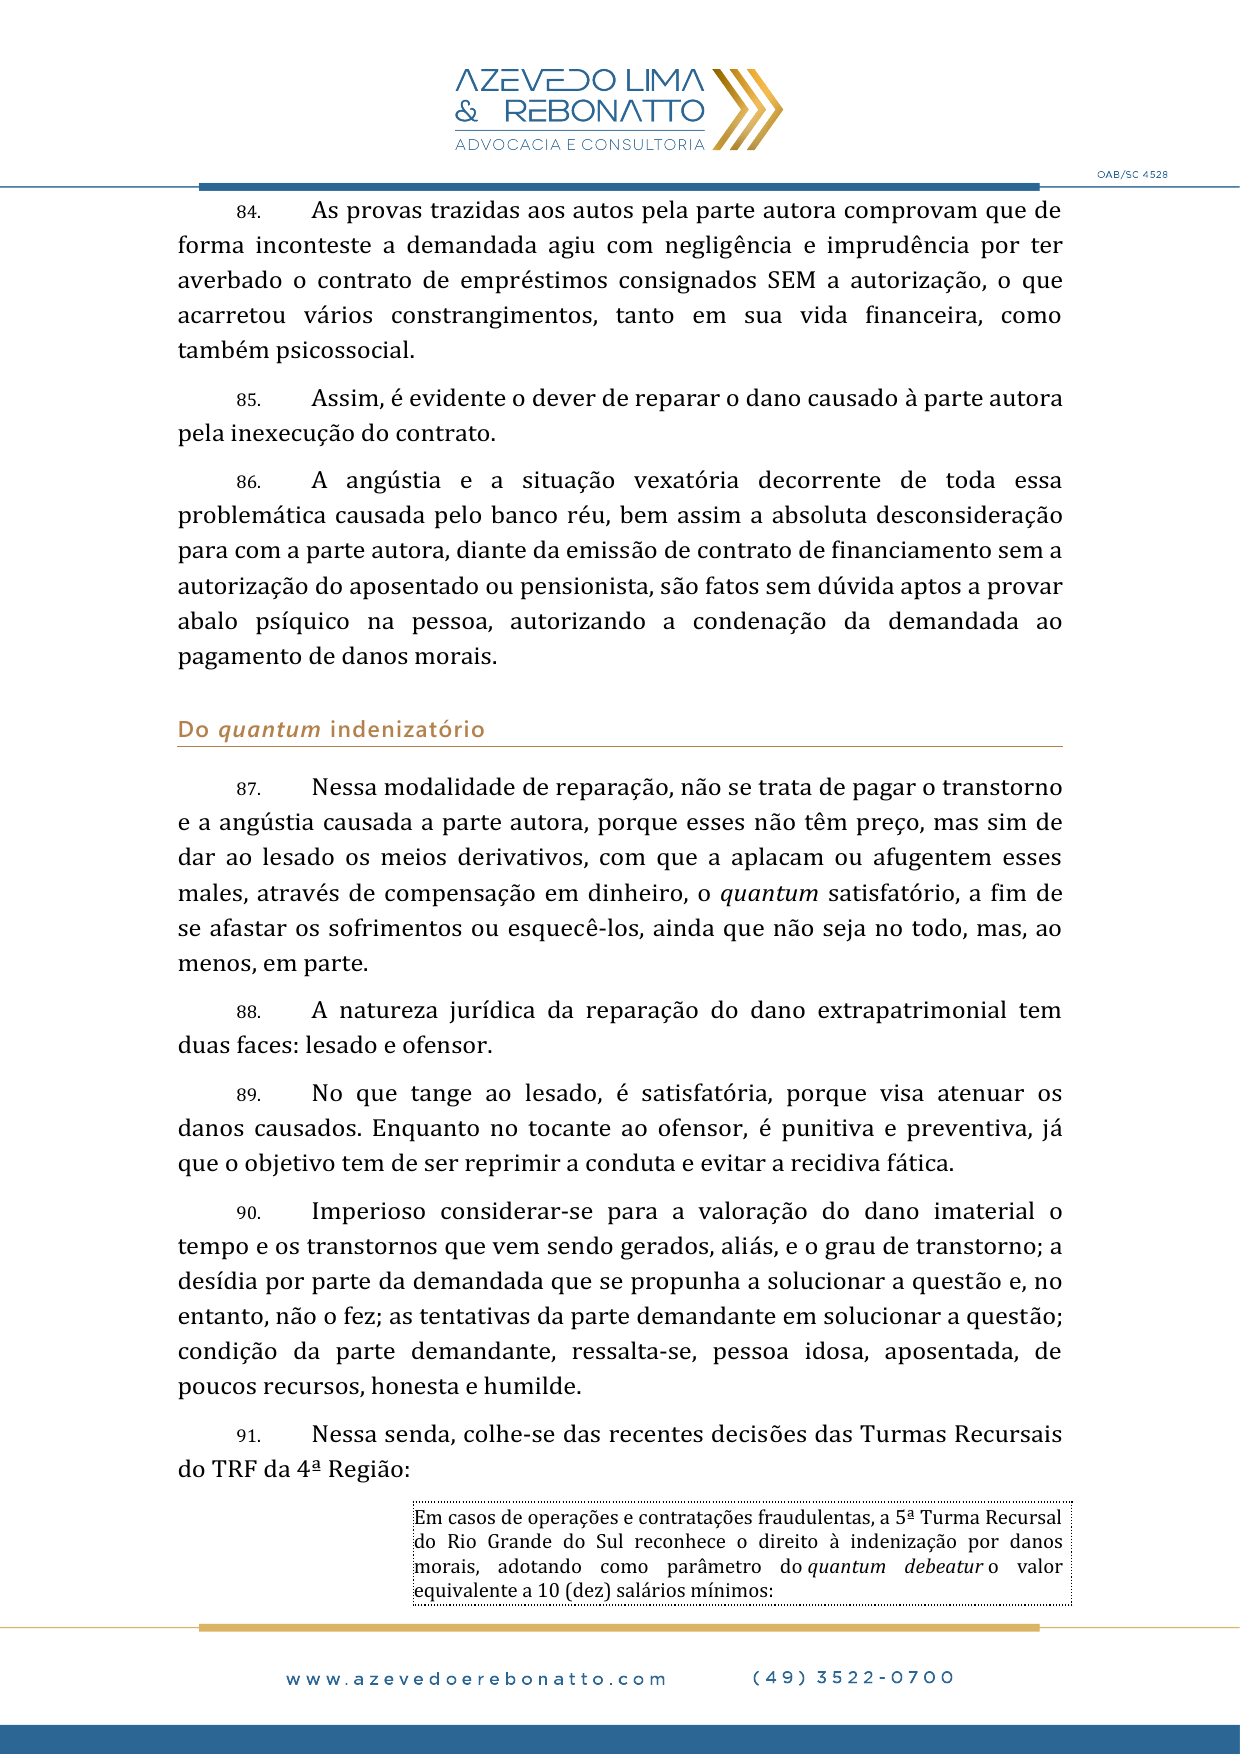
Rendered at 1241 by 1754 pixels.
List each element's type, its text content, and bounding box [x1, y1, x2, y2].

list A natureza jurídica da reparação do dano extrapatrimonial tem duas faces: lesado e ofensor. [177, 995, 1063, 1059]
list No que tange ao lesado, é satisfatória, porque visa atenuar os danos causados. Enquanto no tocante ao ofensor, é punitiva e preventiva, já que o objetivo tem de ser reprimir a conduta e evitar a recidiva fática. [177, 1078, 1063, 1177]
text Do quantum indenizatório [177, 713, 1063, 746]
picture [0, 0, 1240, 1754]
list A angústia e a situação vexatória decorrente de toda essa problemática causada pelo banco réu, bem assim a absoluta desconsideração para com a parte autora, diante da emissão de contrato de financiamento sem a autorização do aposentado ou pensionista, são fatos sem dúvida aptos a provar abalo psíquico na pessoa, autorizando a condenação da demandada ao pagamento de danos morais. [177, 465, 1063, 670]
list Nessa modalidade de reparação, não se trata de pagar o transtorno e a angústia causada a parte autora, porque esses não têm preço, mas sim de dar ao lesado os meios derivativos, com que a aplacam ou afugentem esses males, através de compensação em dinheiro, o quantum satisfatório, a fim de se afastar os sofrimentos ou esquecê-los, ainda que não seja no todo, mas, ao menos, em parte. [177, 772, 1063, 977]
list Imperioso considerar-se para a valoração do dano imaterial o tempo e os transtornos que vem sendo gerados, aliás, e o grau de transtorno; a desídia por parte da demandada que se propunha a solucionar a questão e, no entanto, não o fez; as tentativas da parte demandante em solucionar a questão; condição da parte demandante, ressalta-se, pessoa idosa, aposentada, de poucos recursos, honesta e humilde. [177, 1196, 1063, 1400]
text Em casos de operações e contratações fraudulentas, a 5ª Turma Recursal do Rio Grande do Sul reconhece o direito à indenização por danos morais, adotando como parâmetro do quantum debeatur o valor equivalente a 10 (dez) salários mínimos: [412, 1501, 1072, 1606]
list Assim, é evidente o dever de reparar o dano causado à parte autora pela inexecução do contrato. [177, 382, 1063, 447]
list Nessa senda, colhe-se das recentes decisões das Turmas Recursais do TRF da 4ª Região: [177, 1419, 1063, 1483]
list As provas trazidas aos autos pela parte autora comprovam que de forma inconteste a demandada agiu com negligência e imprudência por ter averbado o contrato de empréstimos consignados SEM a autorização, o que acarretou vários constrangimentos, tanto em sua vida financeira, como também psicossocial. [177, 194, 1063, 364]
